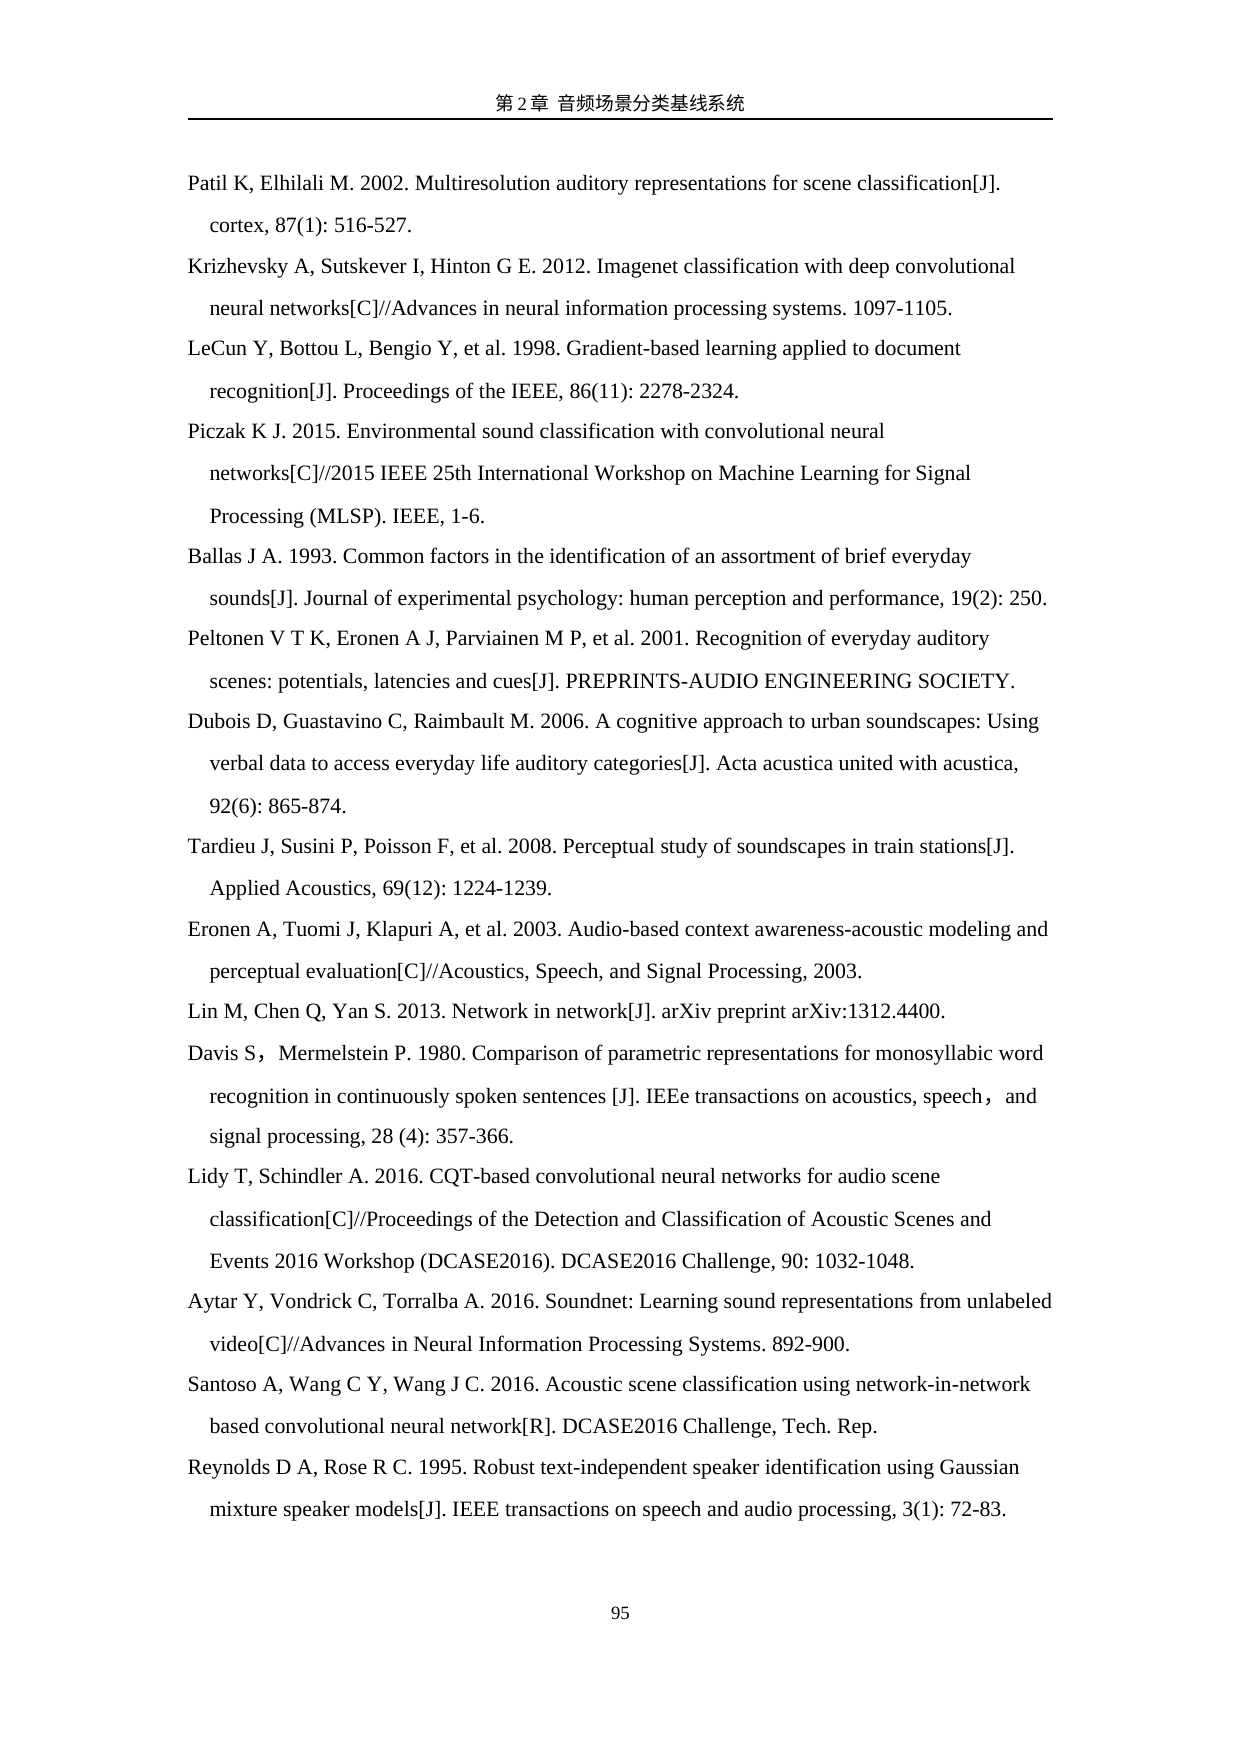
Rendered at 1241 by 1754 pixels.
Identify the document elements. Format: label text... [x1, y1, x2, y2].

text Krizhevsky A, Sutskever I, Hinton G E. 2012. Imagenet classification with deep convolutional neural networks[C]//Advances in neural information processing systems. 1097-1105. [187, 248, 1053, 324]
text Tardieu J, Susini P, Poisson F, et al. 2008. Perceptual study of soundscapes in train stations[J]. Applied Acoustics, 69(12): 1224-1239. [187, 829, 1053, 905]
text Davis S，Mermelstein P. 1980. Comparison of parametric representations for monosyllabic word recognition in continuously spoken sentences [J]. IEEe transactions on acoustics, speech，and signal processing, 28 (4): 357-366. [187, 1034, 1053, 1153]
text Patil K, Elhilali M. 2002. Multiresolution auditory representations for scene classification[J]. cortex, 87(1): 516-527. [187, 166, 1053, 242]
text Lidy T, Schindler A. 2016. CQT-based convolutional neural networks for audio scene classification[C]//Proceedings of the Detection and Classification of Acoustic Scenes and Events 2016 Workshop (DCASE2016). DCASE2016 Challenge, 90: 1032-1048. [187, 1159, 1053, 1278]
text LeCun Y, Bottou L, Bengio Y, et al. 1998. Gradient-based learning applied to document recognition[J]. Proceedings of the IEEE, 86(11): 2278-2324. [187, 331, 1053, 407]
text Santoso A, Wang C Y, Wang J C. 2016. Acoustic scene classification using network-in-network based convolutional neural network[R]. DCASE2016 Challenge, Tech. Rep. [187, 1367, 1053, 1443]
text Peltonen V T K, Eronen A J, Parviainen M P, et al. 2001. Recognition of everyday auditory scenes: potentials, latencies and cues[J]. PREPRINTS-AUDIO ENGINEERING SOCIETY. [187, 621, 1053, 697]
text Reynolds D A, Rose R C. 1995. Robust text-independent speaker identification using Gaussian mixture speaker models[J]. IEEE transactions on speech and audio processing, 3(1): 72-83. [187, 1449, 1053, 1526]
text Eronen A, Tuomi J, Klapuri A, et al. 2003. Audio-based context awareness-acoustic modeling and perceptual evaluation[C]//Acoustics, Speech, and Signal Processing, 2003. [187, 911, 1053, 988]
text Aytar Y, Vondrick C, Torralba A. 2016. Soundnet: Learning sound representations from unlabeled video[C]//Advances in Neural Information Processing Systems. 892-900. [187, 1284, 1053, 1360]
text Ballas J A. 1993. Common factors in the identification of an assortment of brief everyday sounds[J]. Journal of experimental psychology: human perception and performance, 19(2): 250. [187, 538, 1053, 615]
text Dubois D, Guastavino C, Raimbault M. 2006. A cognitive approach to urban soundscapes: Using verbal data to access everyday life auditory categories[J]. Acta acustica united with acustica, 92(6): 865-874. [187, 704, 1053, 822]
text Piczak K J. 2015. Environmental sound classification with convolutional neural networks[C]//2015 IEEE 25th International Workshop on Machine Learning for Signal Processing (MLSP). IEEE, 1-6. [187, 413, 1053, 532]
text Lin M, Chen Q, Yan S. 2013. Network in network[J]. arXiv preprint arXiv:1312.4400. [187, 994, 1053, 1028]
